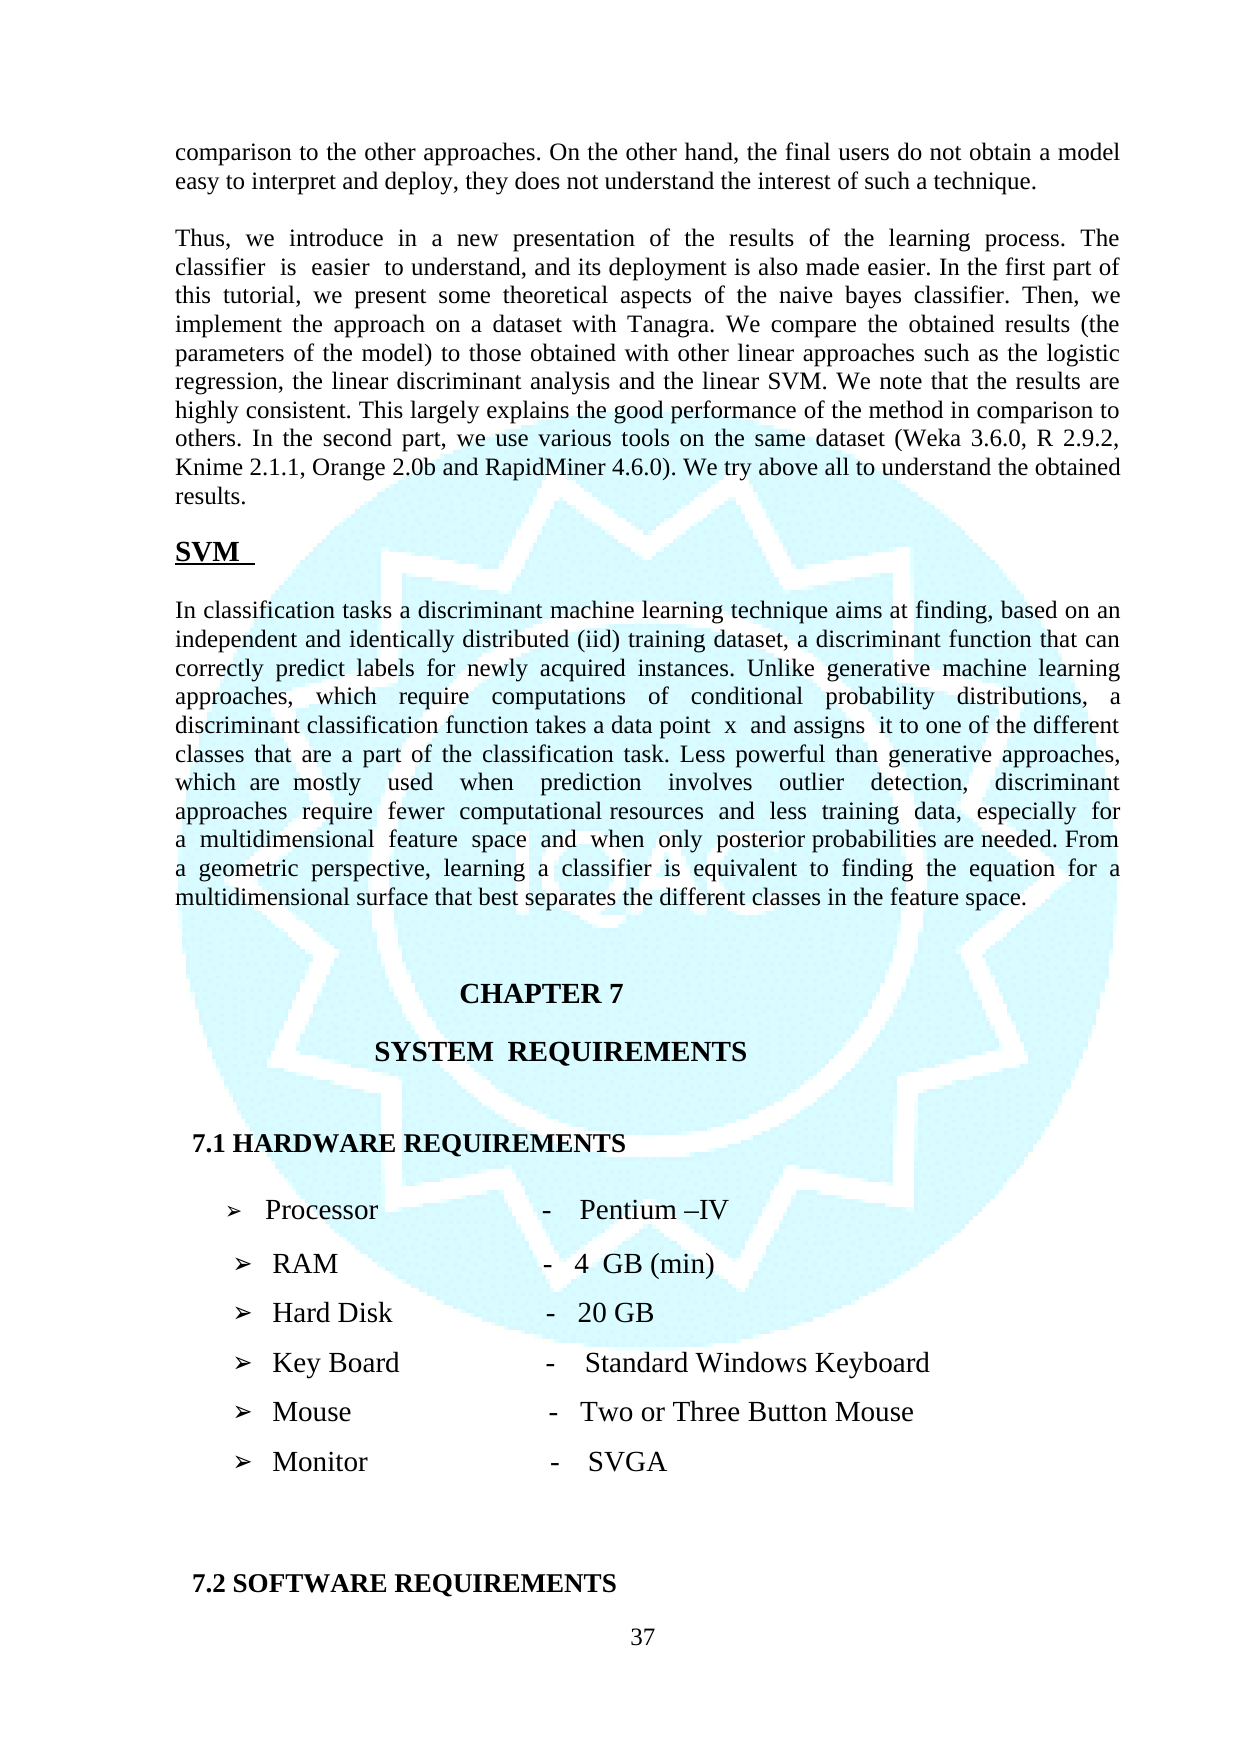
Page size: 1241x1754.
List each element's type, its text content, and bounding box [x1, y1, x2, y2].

subtitle SOFTWARE REQUIREMENTS [175, 1567, 617, 1598]
text SVM [175, 538, 1121, 567]
list ➢ Monitor - SVGA [232, 1440, 1121, 1480]
list ➢ Mouse - Two or Three Button Mouse [232, 1390, 1121, 1430]
list ➢ RAM - 4 GB (min) [232, 1242, 1121, 1282]
text Thus, we introduce in a new presentation of the results of the learning process. The classifier is easier to understand, and its deployment is also made easier. In the first part of this tutorial, we present some theoretical aspects of the naive bayes classifier. Then, we implement the approach on a dataset with Tanagra. We compare the obtained results (the parameters of the model) to those obtained with other linear approaches such as the logistic regression, the linear discriminant analysis and the linear SVM. We note that the results are highly consistent. This largely explains the good performance of the method in comparison to others. In the second part, we use various tools on the same dataset (Weka 3.6.0, R 2.9.2, Knime 2.1.1, Orange 2.0b and RapidMiner 4.6.0). We try above all to understand the obtained results. [175, 223, 1121, 510]
subtitle CHAPTER 7 [459, 976, 842, 1009]
list ➢ Key Board - Standard Windows Keyboard [232, 1341, 1121, 1381]
text In classification tasks a discriminant machine learning technique aims at finding, based on an independent and identically distributed (iid) training dataset, a discriminant function that can correctly predict labels for newly acquired instances. Unlike generative machine learning approaches, which require computations of conditional probability distributions, a discriminant classification function takes a data point x and assigns it to one of the different classes that are a part of the classification task. Less powerful than generative approaches, which are mostly used when prediction involves outlier detection, discriminant approaches require fewer computational resources and less training data, especially for a multidimensional feature space and when only posterior probabilities are needed. From a geometric perspective, learning a classifier is equivalent to finding the equation for a multidimensional surface that best separates the different classes in the feature space. [175, 596, 1121, 911]
subtitle SYSTEM REQUIREMENTS [301, 1034, 842, 1067]
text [175, 137, 1121, 195]
list ➢ Hard Disk - 20 GB [232, 1291, 1121, 1331]
text ➢ Processor - Pentium –IV [225, 1192, 1121, 1227]
subtitle HARDWARE REQUIREMENTS [175, 1127, 626, 1158]
